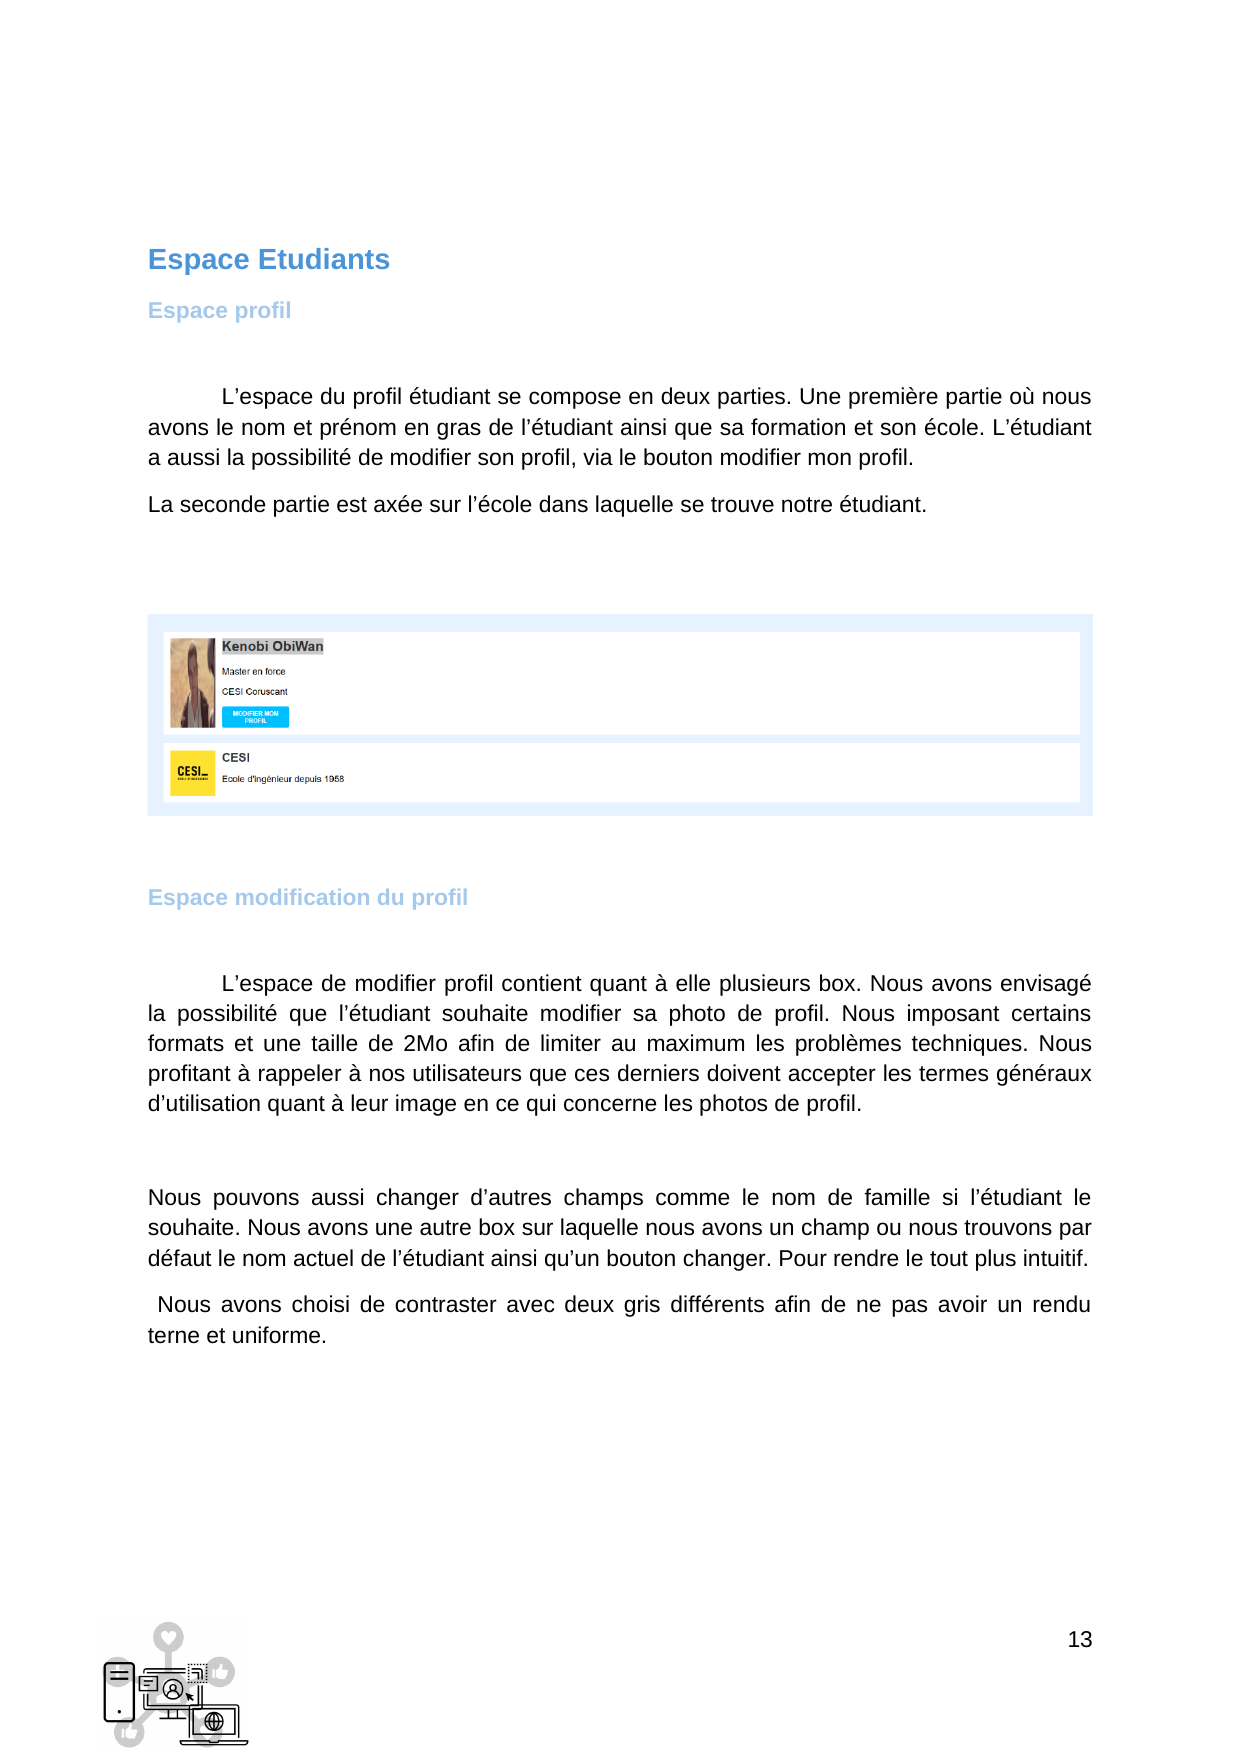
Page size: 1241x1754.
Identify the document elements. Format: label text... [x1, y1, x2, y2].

picture [99, 1618, 250, 1749]
text La seconde partie est axée sur l’école dans laquelle se trouve notre étudiant. [148, 491, 1093, 517]
subtitle Espace Etudiants [148, 242, 1093, 276]
picture [147, 614, 1093, 816]
subtitle Espace profil [148, 297, 1093, 324]
subtitle Espace modification du profil [148, 884, 1093, 910]
text L’espace du profil étudiant se compose en deux parties. Une première partie où nous avons le nom et prénom en gras de l’étudiant ainsi que sa formation et son école. L’étudiant a aussi la possibilité de modifier son profil, via le bouton modifier mon profil. [148, 383, 1093, 470]
text Nous pouvons aussi changer d’autres champs comme le nom de famille si l’étudiant le souhaite. Nous avons une autre box sur laquelle nous avons un champ ou nous trouvons par défaut le nom actuel de l’étudiant ainsi qu’un bouton changer. Pour rendre le tout plus intuitif. [148, 1184, 1093, 1271]
text Nous avons choisi de contraster avec deux gris différents afin de ne pas avoir un rendu terne et uniforme. [148, 1291, 1093, 1348]
text L’espace de modifier profil contient quant à elle plusieurs box. Nous avons envisagé la possibilité que l’étudiant souhaite modifier sa photo de profil. Nous imposant certains formats et une taille de 2Mo afin de limiter au maximum les problèmes techniques. Nous profitant à rappeler à nos utilisateurs que ces derniers doivent accepter les termes généraux d’utilisation quant à leur image en ce qui concerne les photos de profil. [148, 969, 1093, 1117]
